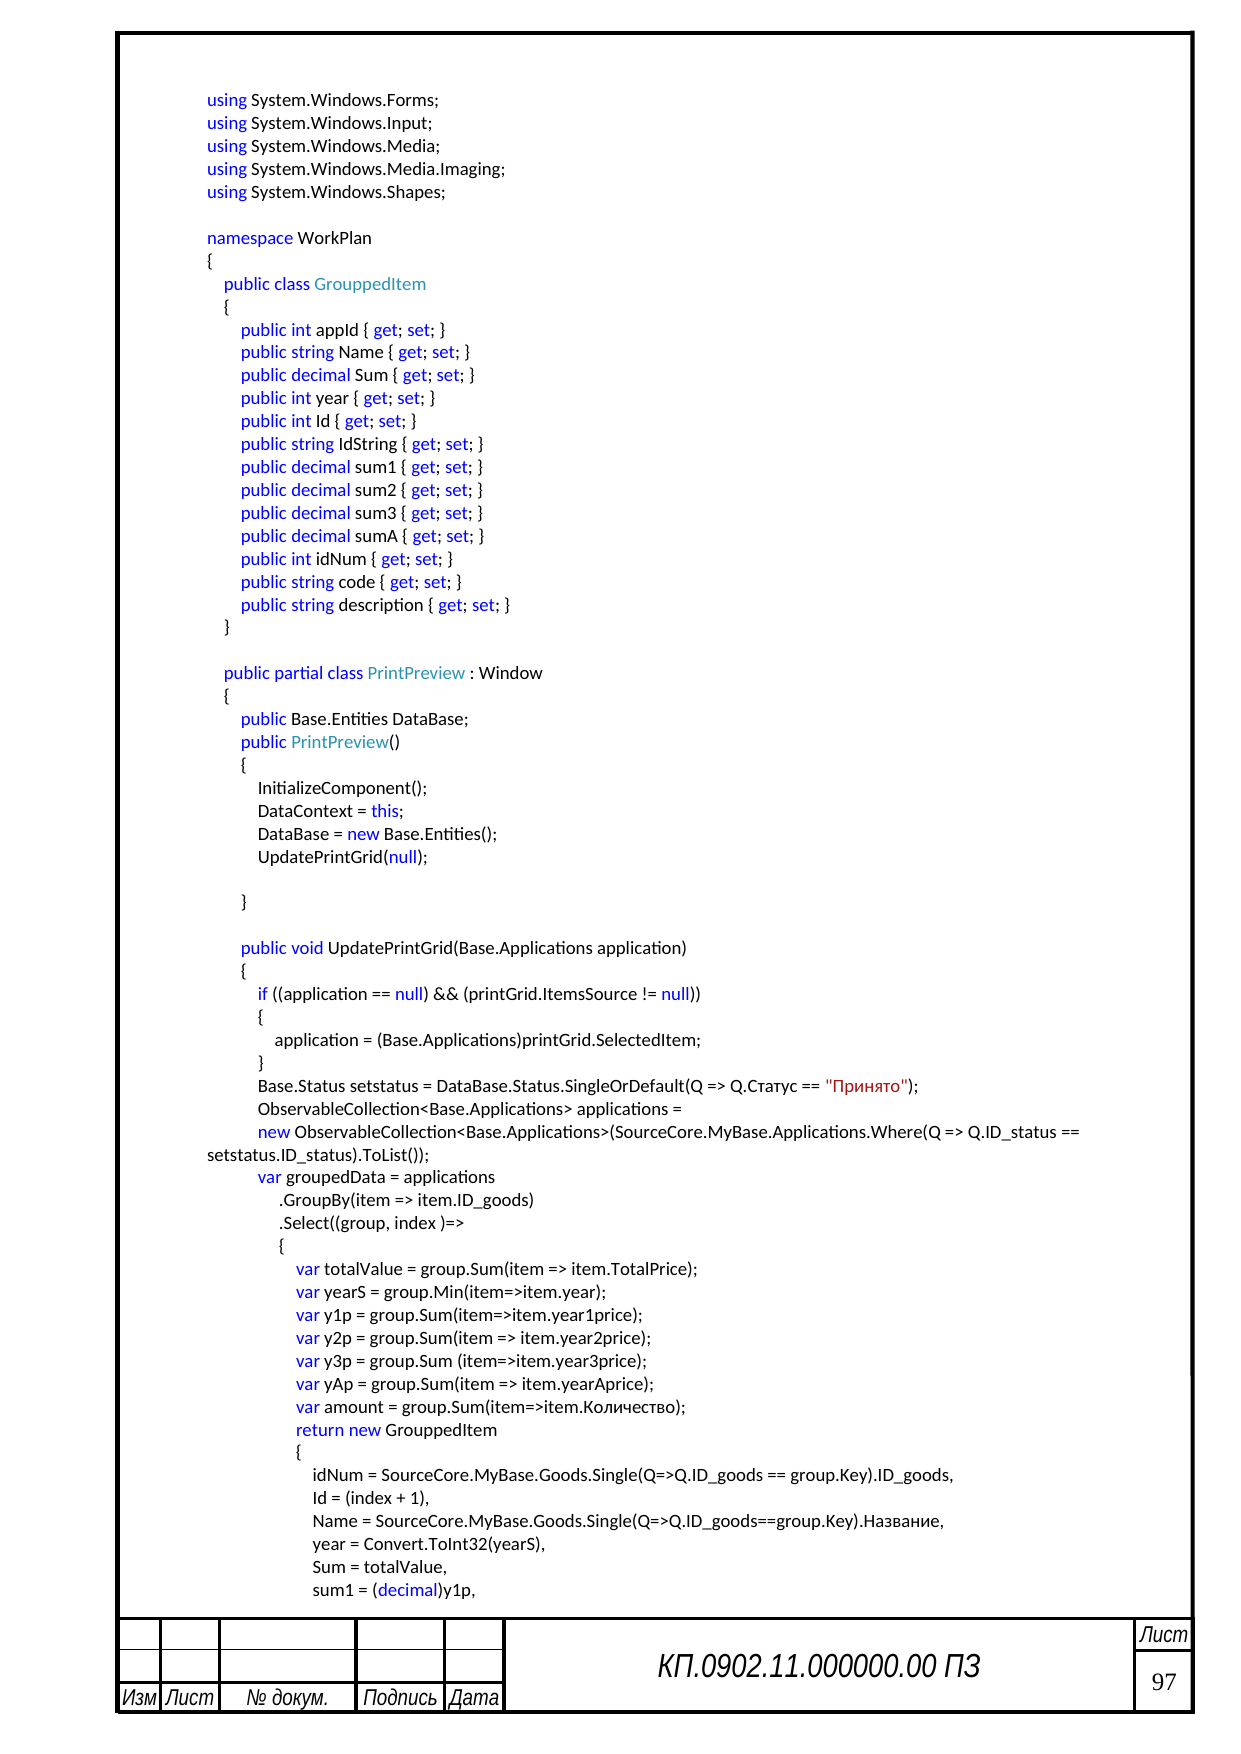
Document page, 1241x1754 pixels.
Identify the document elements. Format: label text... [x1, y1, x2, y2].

text { [118, 684, 1194, 707]
text using System.Windows.Media.Imaging; [118, 157, 1194, 180]
text UpdatePrintGrid(null); [118, 845, 1194, 868]
text public PrintPreview() [118, 730, 1194, 753]
text { [118, 1005, 1194, 1028]
text public string IdString { get; set; } [118, 432, 1194, 455]
text var yAp = group.Sum(item => item.yearAprice); [118, 1372, 1194, 1395]
text public string code { get; set; } [118, 570, 1194, 593]
text idNum = SourceCore.MyBase.Goods.Single(Q=>Q.ID_goods == group.Key).ID_goods, [118, 1464, 1194, 1487]
text DataBase = new Base.Entities(); [118, 822, 1194, 845]
text public string description { get; set; } [118, 593, 1194, 616]
text public int year { get; set; } [118, 387, 1194, 409]
text using System.Windows.Media; [118, 134, 1194, 157]
text .Select((group, index )=> [118, 1212, 1194, 1234]
text var y3p = group.Sum (item=>item.year3price); [118, 1349, 1194, 1372]
text var y2p = group.Sum(item => item.year2price); [118, 1326, 1194, 1349]
text { [118, 959, 1194, 982]
text var groupedData = applications [118, 1166, 1194, 1189]
text public decimal sum2 { get; set; } [118, 478, 1194, 501]
text } [118, 891, 1194, 914]
text public partial class PrintPreview : Window [118, 662, 1194, 684]
text year = Convert.ToInt32(yearS), [118, 1532, 1194, 1555]
text public int Id { get; set; } [118, 409, 1194, 432]
text Sum = totalValue, [118, 1555, 1194, 1578]
text public class GrouppedItem [118, 272, 1194, 295]
text var y1p = group.Sum(item=>item.year1price); [118, 1303, 1194, 1326]
text using System.Windows.Shapes; [118, 180, 1194, 203]
text { [118, 295, 1194, 318]
text { [118, 753, 1194, 776]
text using System.Windows.Input; [118, 112, 1194, 134]
text .GroupBy(item => item.ID_goods) [118, 1189, 1194, 1212]
text var totalValue = group.Sum(item => item.TotalPrice); [118, 1257, 1194, 1280]
text var yearS = group.Min(item=>item.year); [118, 1280, 1194, 1303]
text public int appId { get; set; } [118, 318, 1194, 341]
text public string Name { get; set; } [118, 341, 1194, 364]
text public void UpdatePrintGrid(Base.Applications application) [118, 937, 1194, 959]
text public decimal sum1 { get; set; } [118, 455, 1194, 478]
text { [118, 1441, 1194, 1464]
text InitializeComponent(); [118, 776, 1194, 799]
text public int idNum { get; set; } [118, 547, 1194, 570]
text public Base.Entities DataBase; [118, 707, 1194, 730]
text new ObservableCollection<Base.Applications>(SourceCore.MyBase.Applications.Where(Q => Q.ID_status == setstatus.ID_status).ToList()); [207, 1120, 1194, 1166]
text namespace WorkPlan [118, 226, 1194, 249]
text application = (Base.Applications)printGrid.SelectedItem; [118, 1028, 1194, 1051]
text { [118, 1234, 1194, 1257]
text public decimal sumA { get; set; } [118, 524, 1194, 547]
text var amount = group.Sum(item=>item.Количество); [118, 1395, 1194, 1418]
text Name = SourceCore.MyBase.Goods.Single(Q=>Q.ID_goods==group.Key).Название, [118, 1509, 1194, 1532]
text public decimal Sum { get; set; } [118, 364, 1194, 387]
text using System.Windows.Forms; [118, 89, 1194, 112]
text return new GrouppedItem [118, 1418, 1194, 1441]
text } [118, 1051, 1194, 1074]
text } [118, 616, 1194, 639]
text sum1 = (decimal)y1p, [118, 1578, 1194, 1601]
text Base.Status setstatus = DataBase.Status.SingleOrDefault(Q => Q.Статус == "Принято"); [118, 1074, 1194, 1097]
text ObservableCollection<Base.Applications> applications = [118, 1097, 1194, 1120]
text { [118, 249, 1194, 272]
text if ((application == null) && (printGrid.ItemsSource != null)) [118, 982, 1194, 1005]
text Id = (index + 1), [118, 1487, 1194, 1509]
text DataContext = this; [118, 799, 1194, 822]
text public decimal sum3 { get; set; } [118, 501, 1194, 524]
